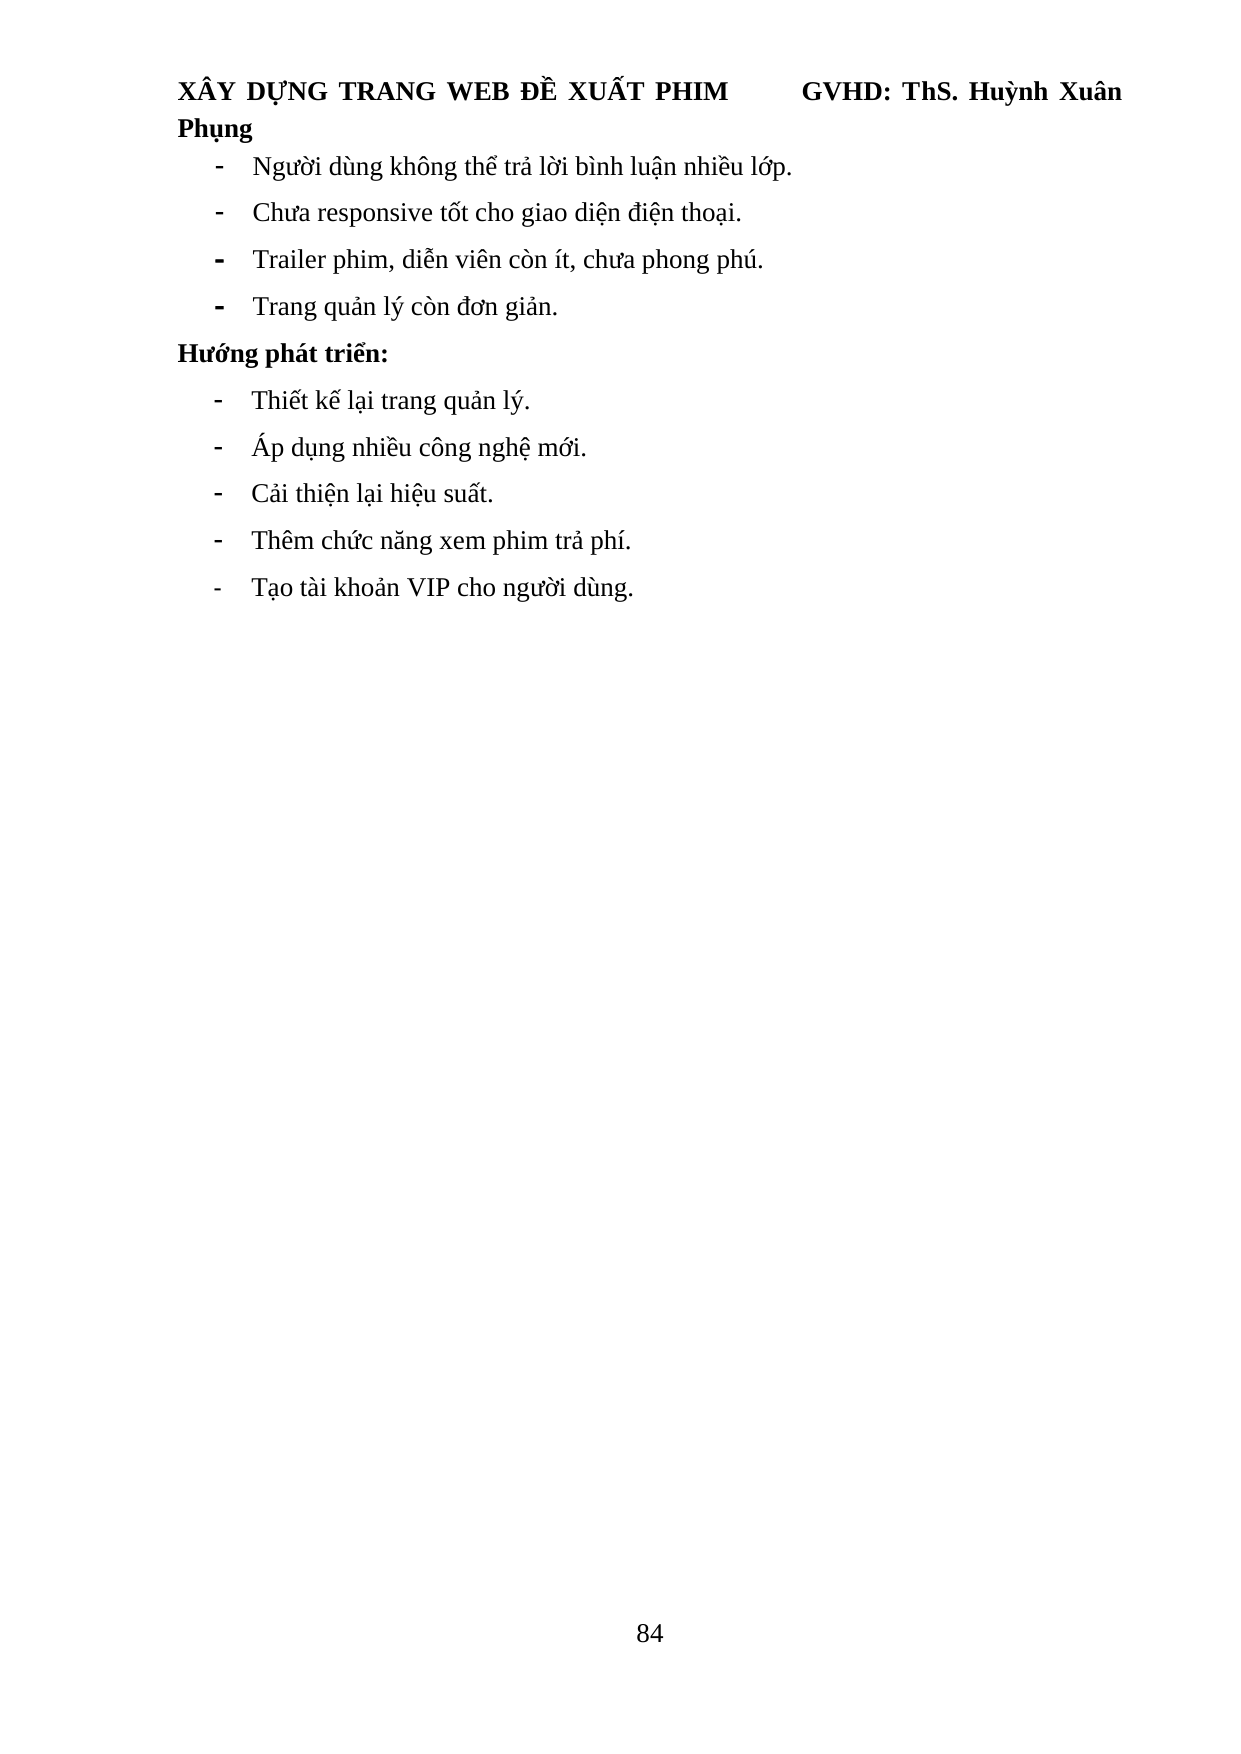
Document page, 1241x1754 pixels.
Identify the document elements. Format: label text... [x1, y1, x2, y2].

title Áp dụng nhiều công nghệ mới. [213, 431, 1122, 462]
title Thêm chức năng xem phim trả phí. [213, 524, 1122, 556]
title Người dùng không thể trả lời bình luận nhiều lớp. [215, 149, 1122, 181]
title Thiết kế lại trang quản lý. [213, 384, 1122, 415]
title Trang quản lý còn đơn giản. [215, 290, 1122, 321]
title Trailer phim, diễn viên còn ít, chưa phong phú. [215, 243, 1122, 274]
title Hướng phát triển: [177, 337, 1122, 368]
title Chưa responsive tốt cho giao diện điện thoại. [215, 196, 1122, 228]
title Tạo tài khoản VIP cho người dùng. [213, 571, 1122, 602]
title Cải thiện lại hiệu suất. [213, 477, 1122, 509]
